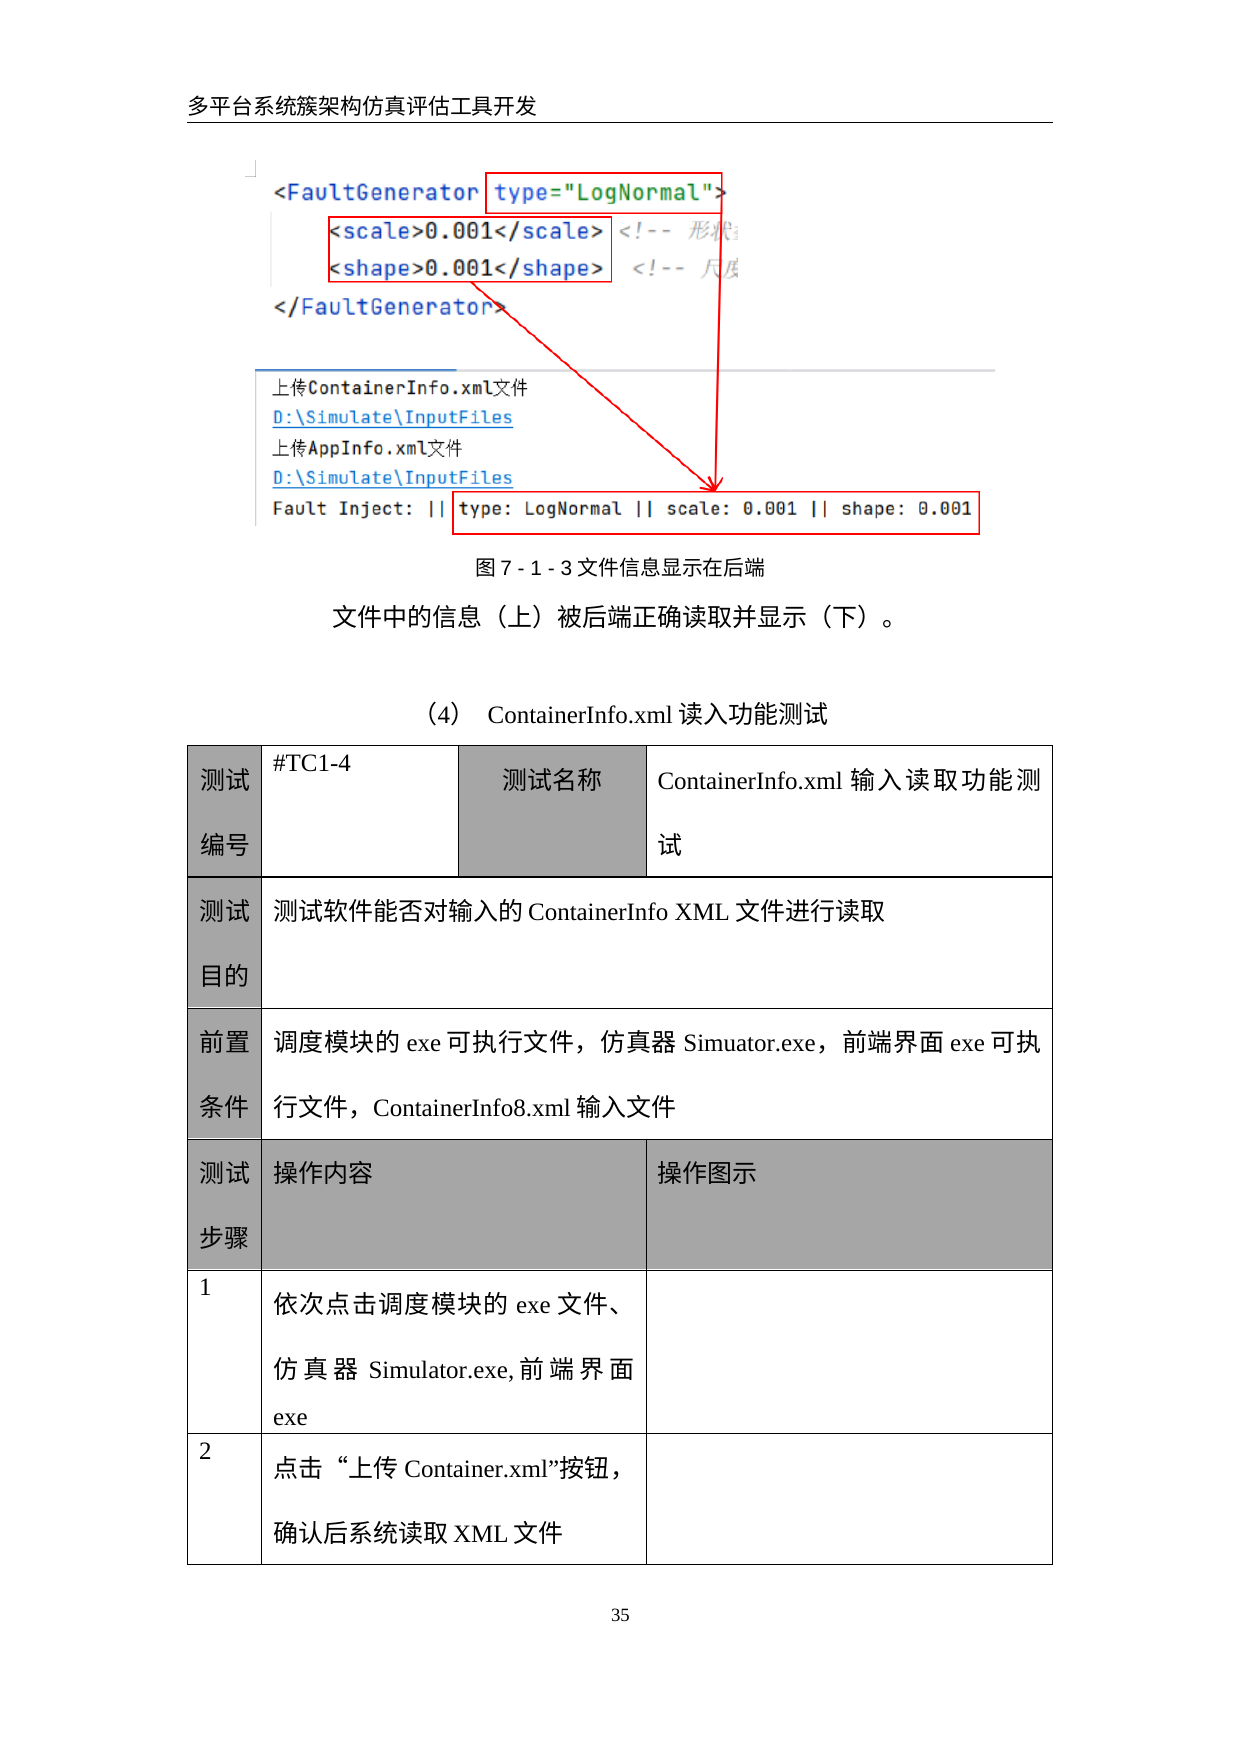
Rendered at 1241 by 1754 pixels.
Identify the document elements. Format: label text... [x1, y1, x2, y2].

table_cell [647, 1271, 1052, 1433]
table_header 测试名称 [459, 746, 646, 876]
table_cell 依次点击调度模块的exe文件、仿真器Simulator.exe,前端界面exe [262, 1271, 646, 1433]
table_cell 1 [188, 1271, 261, 1433]
picture [245, 160, 995, 536]
table_cell 操作内容 [262, 1140, 646, 1269]
table_cell 点击“上传Container.xml”按钮，确认后系统读取XML文件 [262, 1434, 646, 1564]
text 图7 - 1 - 3 文件信息显示在后端 [187, 550, 1053, 583]
text 文件中的信息（上）被后端正确读取并显示（下）。 [187, 583, 1053, 648]
table_cell 前置条件 [188, 1009, 261, 1138]
table_cell 测试步骤 [188, 1140, 261, 1269]
table_cell 测试目的 [188, 878, 261, 1007]
list ContainerInfo.xml读入功能测试 [187, 680, 1053, 745]
table_header 测试编号 [188, 746, 261, 876]
table_cell [647, 1434, 1052, 1564]
table_header #TC1-4 [262, 746, 458, 876]
table_cell 2 [188, 1434, 261, 1564]
table_header ContainerInfo.xml输入读取功能测试 [647, 746, 1052, 876]
table_cell 调度模块的exe可执行文件，仿真器Simuator.exe，前端界面exe可执行文件，ContainerInfo8.xml输入文件 [262, 1009, 1052, 1138]
table_cell 测试软件能否对输入的ContainerInfo XML文件进行读取 [262, 878, 1052, 1007]
table_cell 操作图示 [647, 1140, 1052, 1269]
